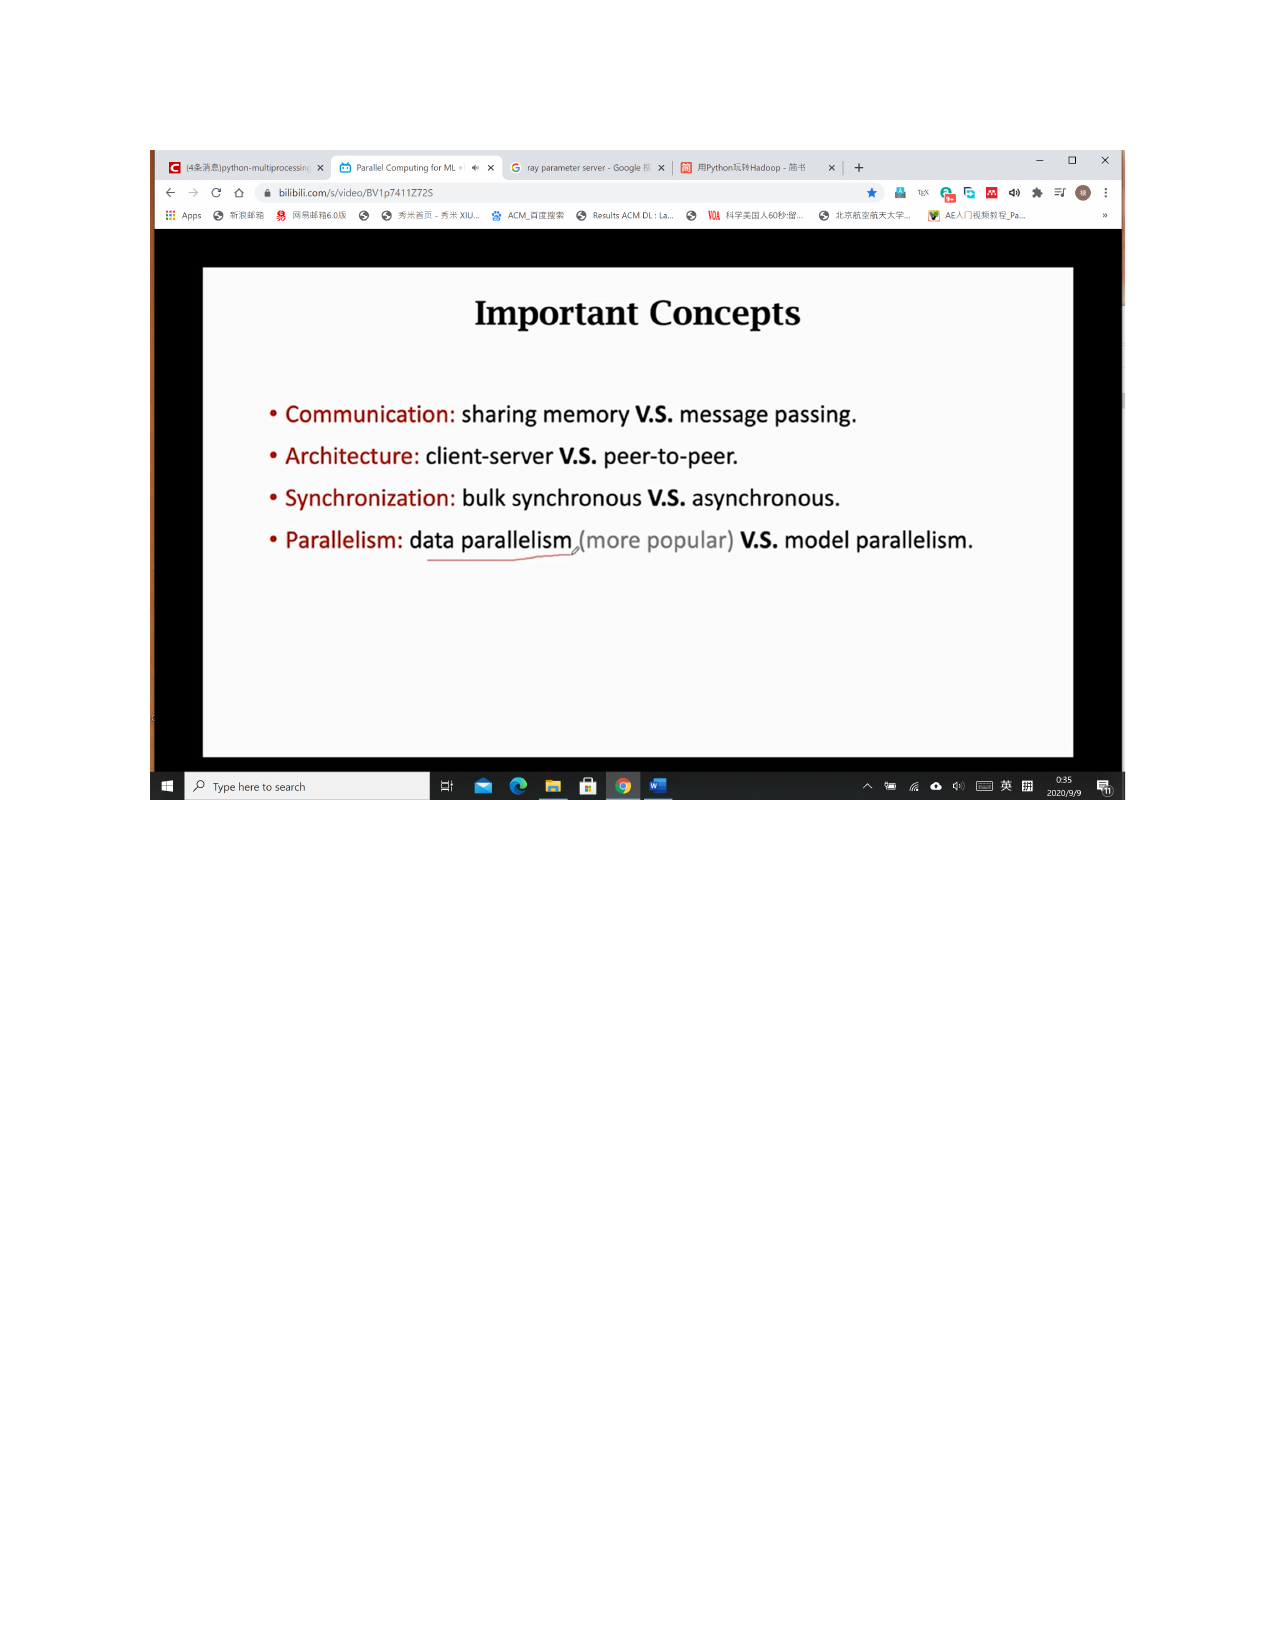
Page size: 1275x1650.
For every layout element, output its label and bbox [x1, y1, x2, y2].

picture [150, 150, 1125, 800]
